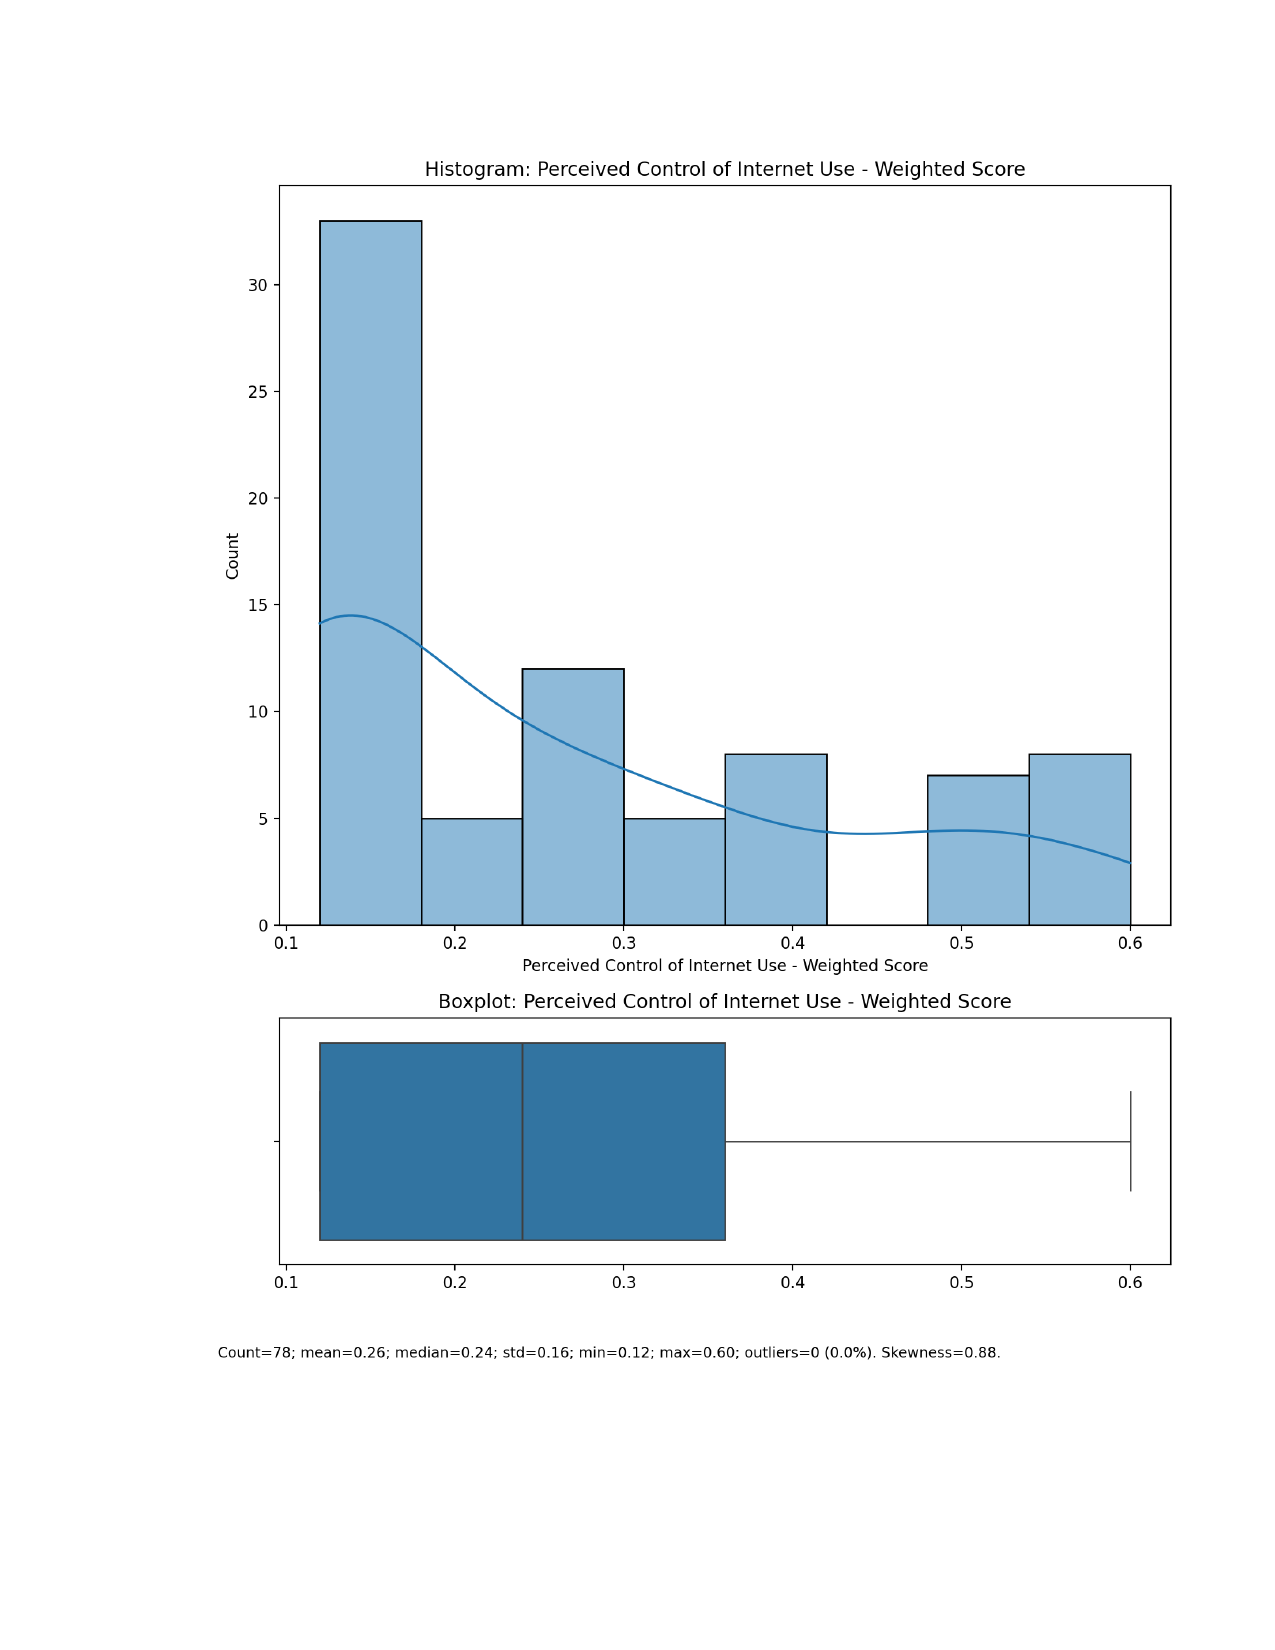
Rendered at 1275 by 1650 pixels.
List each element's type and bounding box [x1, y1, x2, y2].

picture [206, 150, 1182, 1371]
